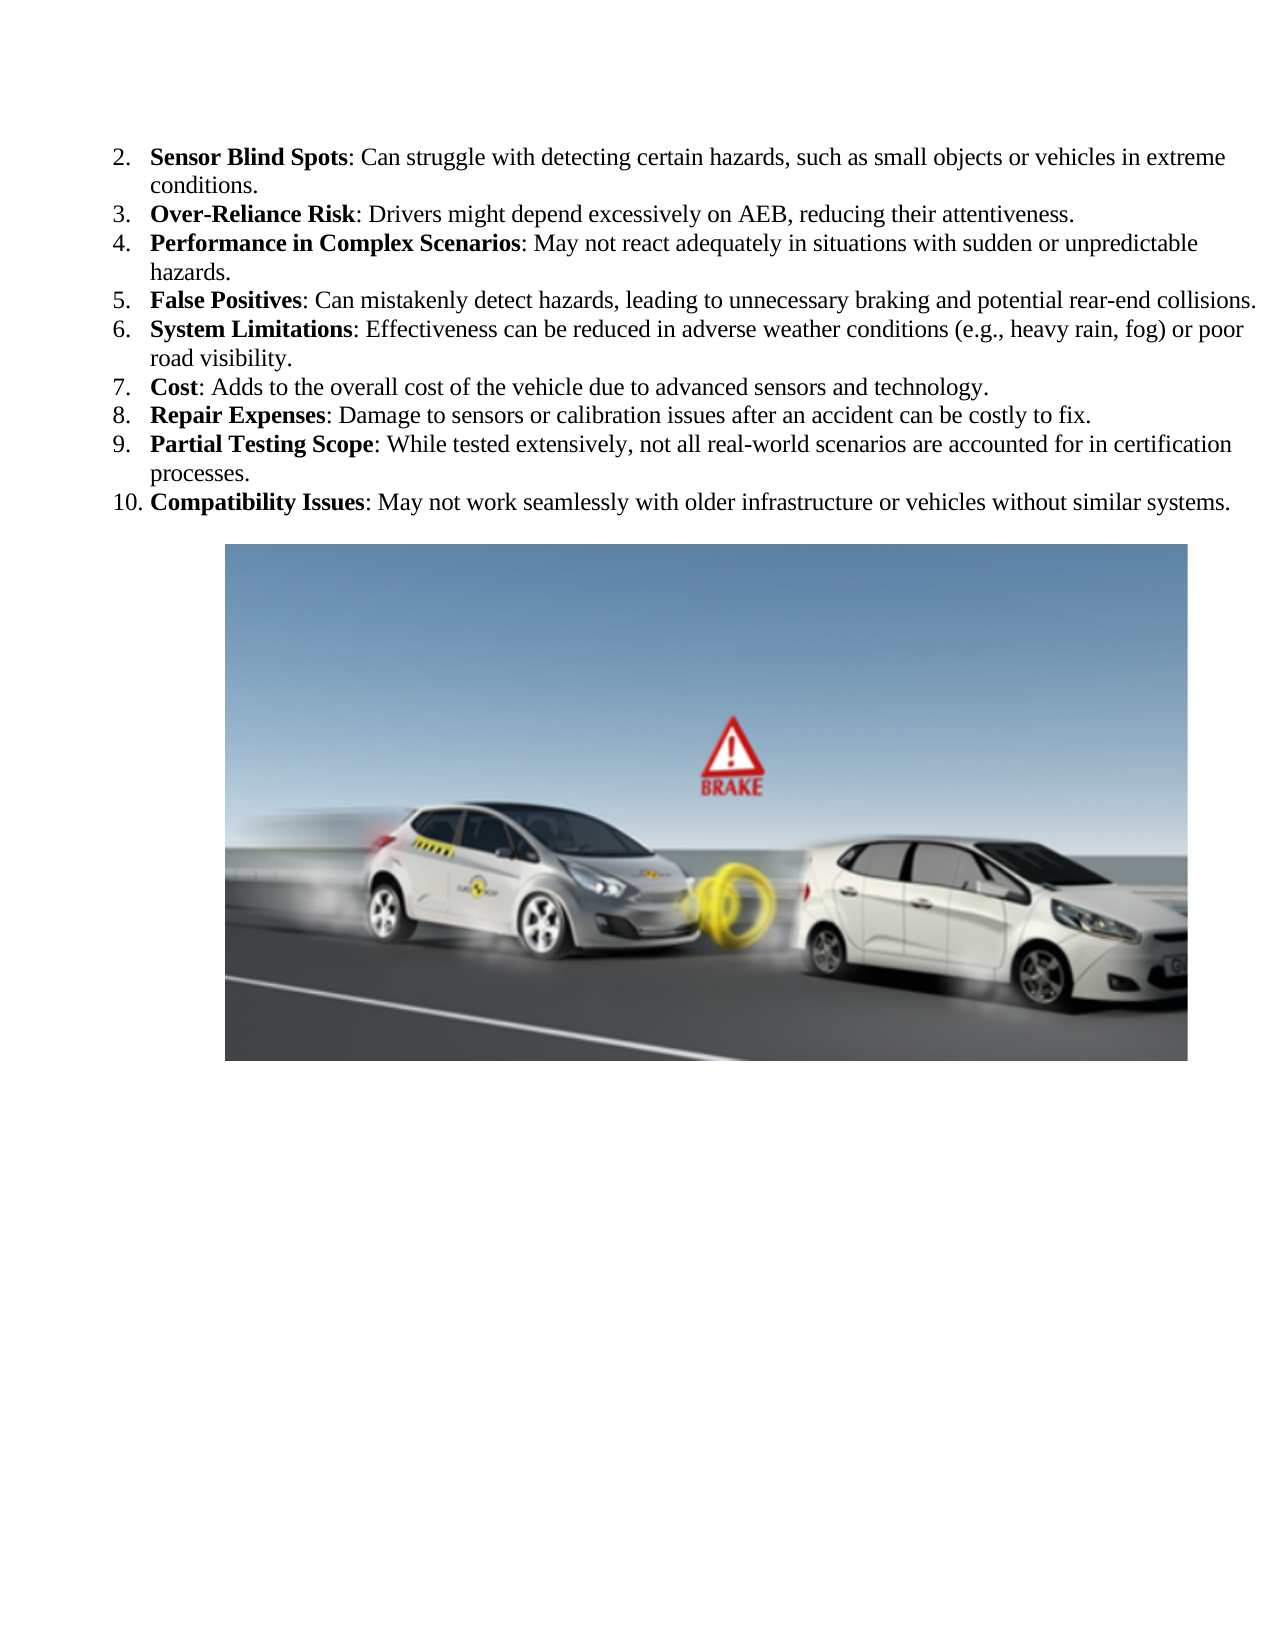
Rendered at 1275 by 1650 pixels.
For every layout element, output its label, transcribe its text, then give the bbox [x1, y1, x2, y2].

list False Positives: Can mistakenly detect hazards, leading to unnecessary braking and potential rear-end collisions. [112, 285, 1275, 314]
list Performance in Complex Scenarios: May not react adequately in situations with sudden or unpredictable hazards. [112, 228, 1275, 285]
list Repair Expenses: Damage to sensors or calibration issues after an accident can be costly to fix. [112, 400, 1275, 429]
list Compatibility Issues: May not work seamlessly with older infrastructure or vehicles without similar systems. [112, 487, 1275, 515]
picture [225, 544, 1188, 1061]
list System Limitations: Effectiveness can be reduced in adverse weather conditions (e.g., heavy rain, fog) or poor road visibility. [112, 314, 1275, 372]
list Over-Reliance Risk: Drivers might depend excessively on AEB, reducing their attentiveness. [112, 199, 1275, 228]
list Partial Testing Scope: While tested extensively, not all real-world scenarios are accounted for in certification processes. [112, 429, 1275, 487]
list Cost: Adds to the overall cost of the vehicle due to advanced sensors and technology. [112, 372, 1275, 400]
list Sensor Blind Spots: Can struggle with detecting certain hazards, such as small objects or vehicles in extreme conditions. [112, 142, 1275, 199]
